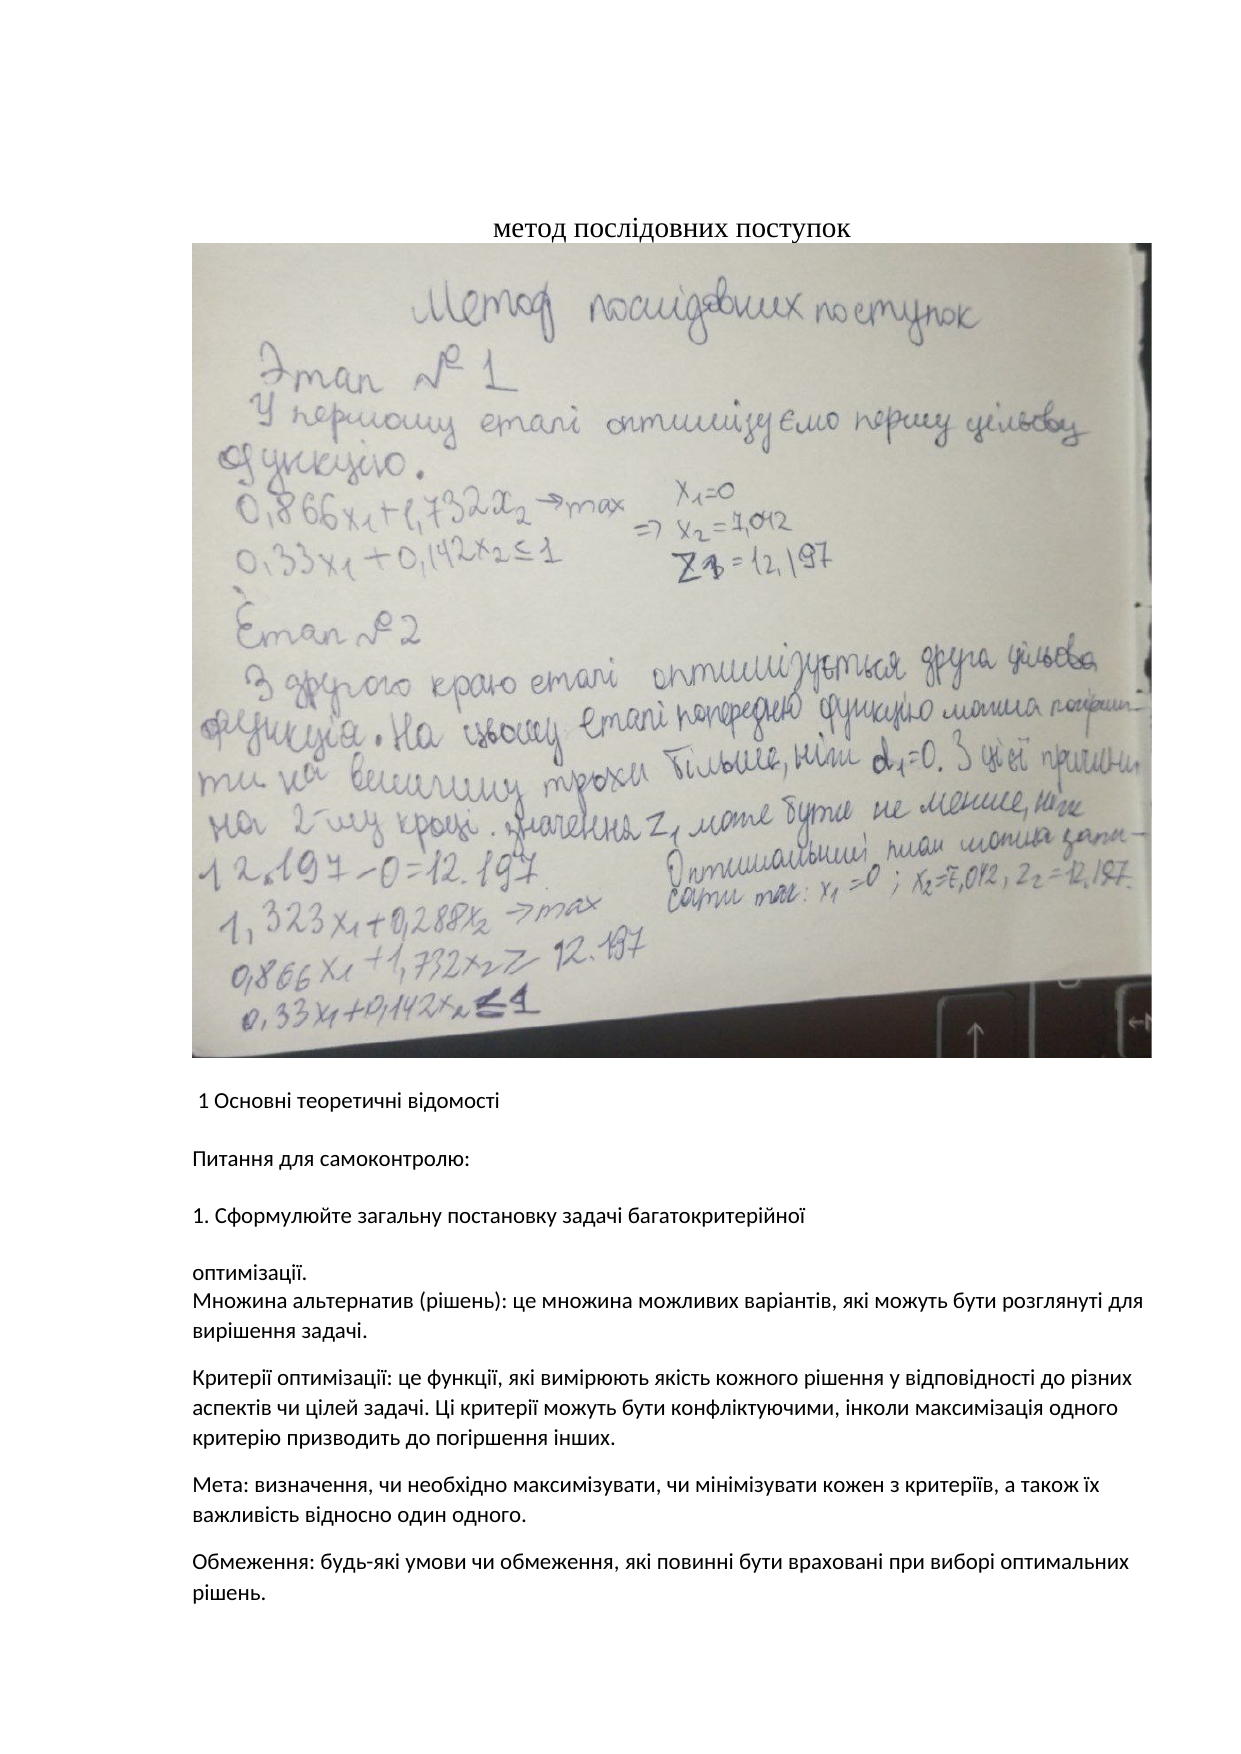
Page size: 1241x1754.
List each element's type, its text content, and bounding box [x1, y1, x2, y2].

text Питання для самоконтролю: [192, 1144, 1152, 1172]
text Мета: визначення, чи необхідно максимізувати, чи мінімізувати кожен з критеріїв, а також їх важливість відносно один одного. [192, 1470, 1152, 1529]
text Обмеження: будь-які умови чи обмеження, які повинні бути враховані при виборі оптимальних рішень. [192, 1547, 1152, 1606]
text Критерії оптимізації: це функції, які вимірюють якість кожного рішення у відповідності до різних аспектів чи цілей задачі. Ці критерії можуть бути конфліктуючими, інколи максимізація одного критерію призводить до погіршення інших. [192, 1363, 1152, 1452]
text 1. Сформулюйте загальну постановку задачі багатокритерійної [192, 1201, 1152, 1229]
text 1 Основні теоретичні відомості [192, 1086, 1152, 1114]
text Множина альтернатив (рішень): це множина можливих варіантів, які можуть бути розглянуті для вирішення задачі. [192, 1286, 1152, 1344]
picture [192, 243, 1152, 1058]
text метод послідовних поступок [192, 210, 1152, 243]
text оптимізації. [192, 1258, 1152, 1286]
